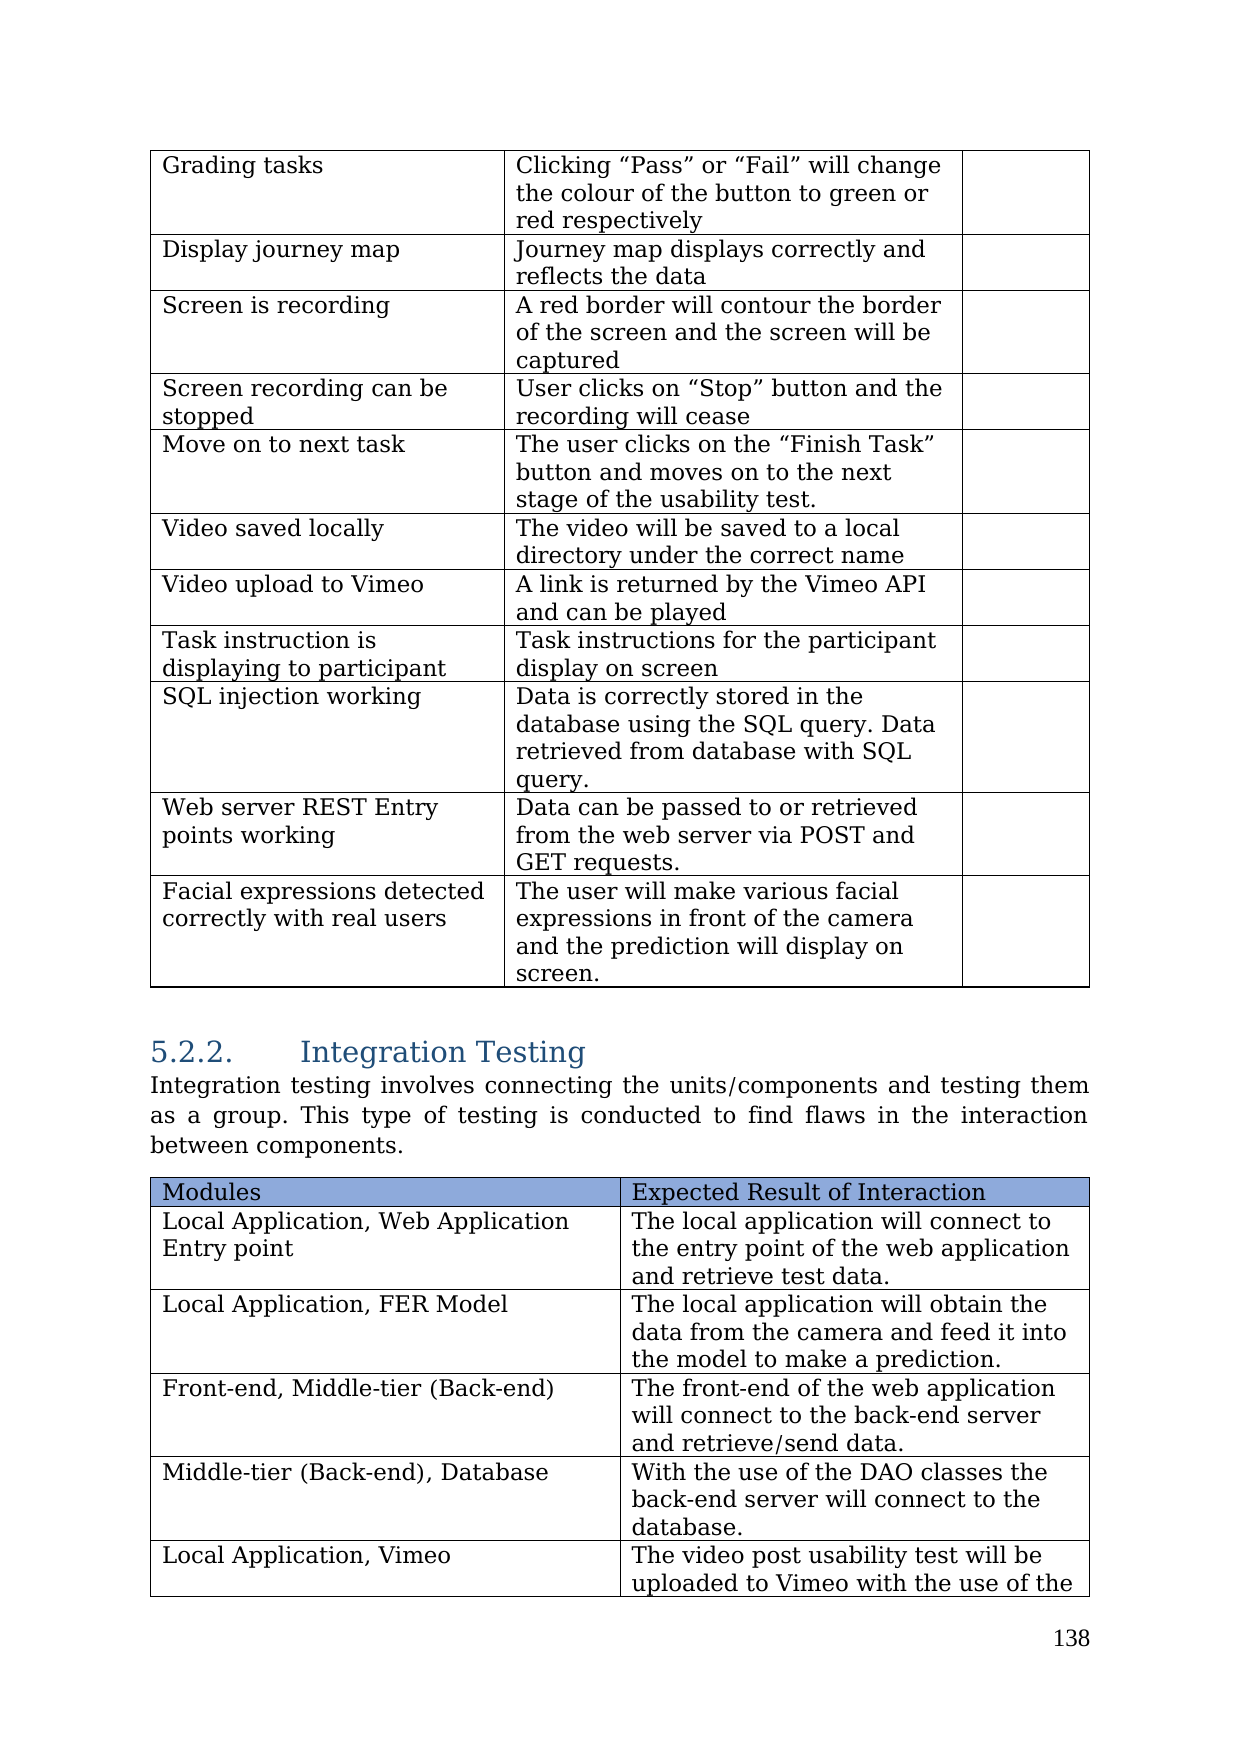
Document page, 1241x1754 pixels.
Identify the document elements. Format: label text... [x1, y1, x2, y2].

table_cell [963, 876, 1089, 986]
table_cell The video will be saved to a local directory under the correct name [505, 514, 962, 569]
table_cell [963, 291, 1089, 373]
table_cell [621, 1541, 1089, 1596]
table_cell The local application will obtain the data from the camera and feed it into the model to make a prediction. [621, 1290, 1089, 1373]
table_cell The local application will connect to the entry point of the web application and retrieve test data. [621, 1207, 1089, 1289]
table_cell The front-end of the web application will connect to the back-end server and retrieve/send data. [621, 1374, 1089, 1456]
text Integration testing involves connecting the units/components and testing them as a group. This type of testing is conducted to find flaws in the interaction between components. [150, 1071, 1090, 1158]
table_cell A link is returned by the Vimeo API and can be played [505, 570, 962, 625]
table_cell Journey map displays correctly and reflects the data [505, 235, 962, 289]
table_cell Move on to next task [151, 430, 504, 513]
table_cell The user clicks on the “Finish Task” button and moves on to the next stage of the usability test. [505, 430, 962, 513]
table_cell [151, 1541, 620, 1596]
table_cell Middle-tier (Back-end), Database [151, 1457, 620, 1540]
table_cell [963, 793, 1089, 875]
table_cell Task instructions for the participant display on screen [505, 626, 962, 681]
subtitle Integration Testing [150, 1033, 1090, 1068]
table_cell Video upload to Vimeo [151, 570, 504, 625]
table_header Expected Result of Interaction [621, 1178, 1089, 1206]
table_cell [963, 374, 1089, 429]
table_cell The user will make various facial expressions in front of the camera and the prediction will display on screen. [505, 876, 962, 986]
table_cell Data is correctly stored in the database using the SQL query. Data retrieved from database with SQL query. [505, 682, 962, 792]
table_cell [963, 570, 1089, 625]
table_header Modules [151, 1178, 620, 1206]
table_cell [963, 514, 1089, 569]
table_cell Front-end, Middle-tier (Back-end) [151, 1374, 620, 1456]
table_cell SQL injection working [151, 682, 504, 792]
table_cell [963, 626, 1089, 681]
table_cell Display journey map [151, 235, 504, 289]
table_cell Task instruction is displaying to participant [151, 626, 504, 681]
table_cell Local Application, FER Model [151, 1290, 620, 1373]
table_cell Clicking “Pass” or “Fail” will change the colour of the button to green or red respectively [505, 151, 962, 233]
table_cell Grading tasks [151, 151, 504, 233]
table_cell [963, 151, 1089, 233]
table_cell A red border will contour the border of the screen and the screen will be captured [505, 291, 962, 373]
table_cell [963, 430, 1089, 513]
table_cell Screen recording can be stopped [151, 374, 504, 429]
table_cell [963, 682, 1089, 792]
table_cell [963, 235, 1089, 289]
table_cell Facial expressions detected correctly with real users [151, 876, 504, 986]
table_cell Data can be passed to or retrieved from the web server via POST and GET requests. [505, 793, 962, 875]
table_cell With the use of the DAO classes the back-end server will connect to the database. [621, 1457, 1089, 1540]
table_cell User clicks on “Stop” button and the recording will cease [505, 374, 962, 429]
table_cell Screen is recording [151, 291, 504, 373]
table_cell Video saved locally [151, 514, 504, 569]
table_cell Web server REST Entry points working [151, 793, 504, 875]
table_cell Local Application, Web Application Entry point [151, 1207, 620, 1289]
